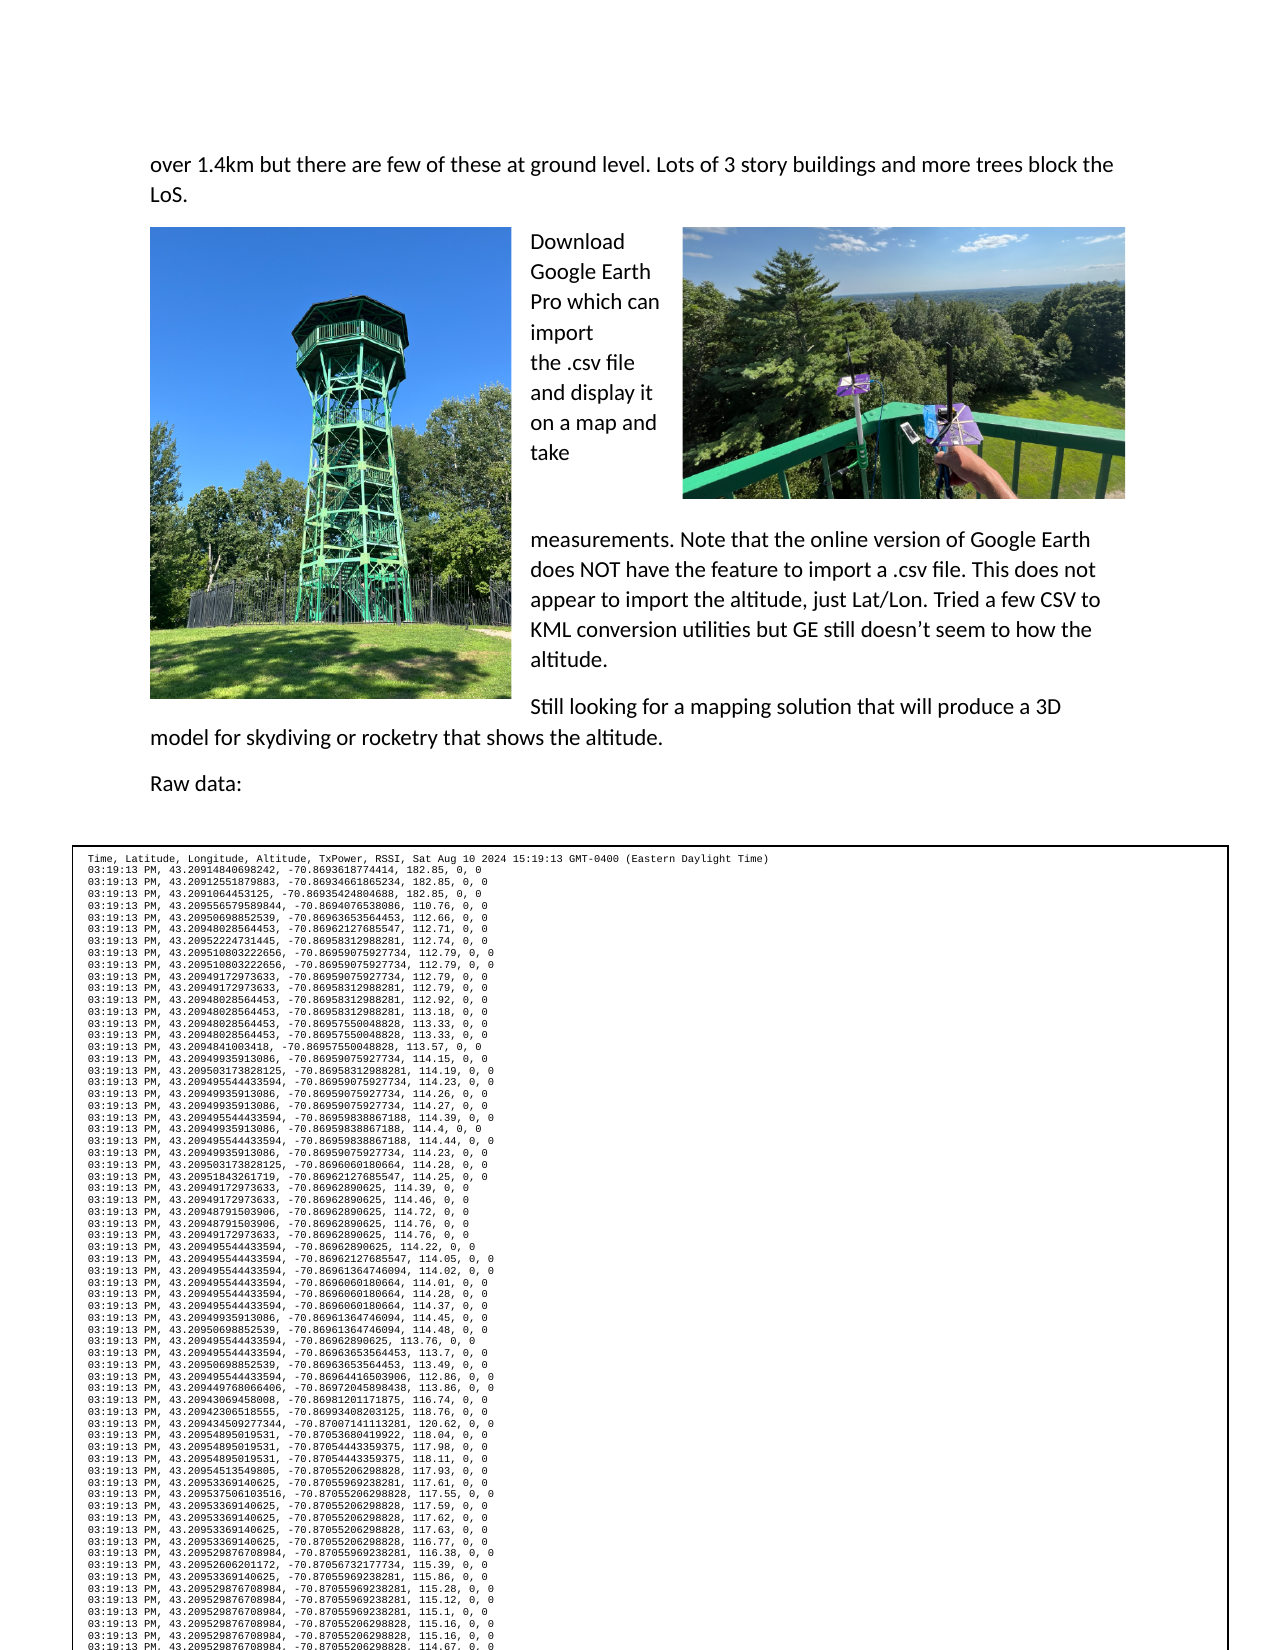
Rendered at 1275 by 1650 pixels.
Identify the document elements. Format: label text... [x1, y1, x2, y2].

text Raw data: [150, 769, 1125, 798]
picture [682, 227, 1125, 499]
text Still looking for a mapping solution that will produce a 3D model for skydiving or rocketry that shows the altitude. [150, 692, 1125, 751]
picture [150, 227, 512, 699]
